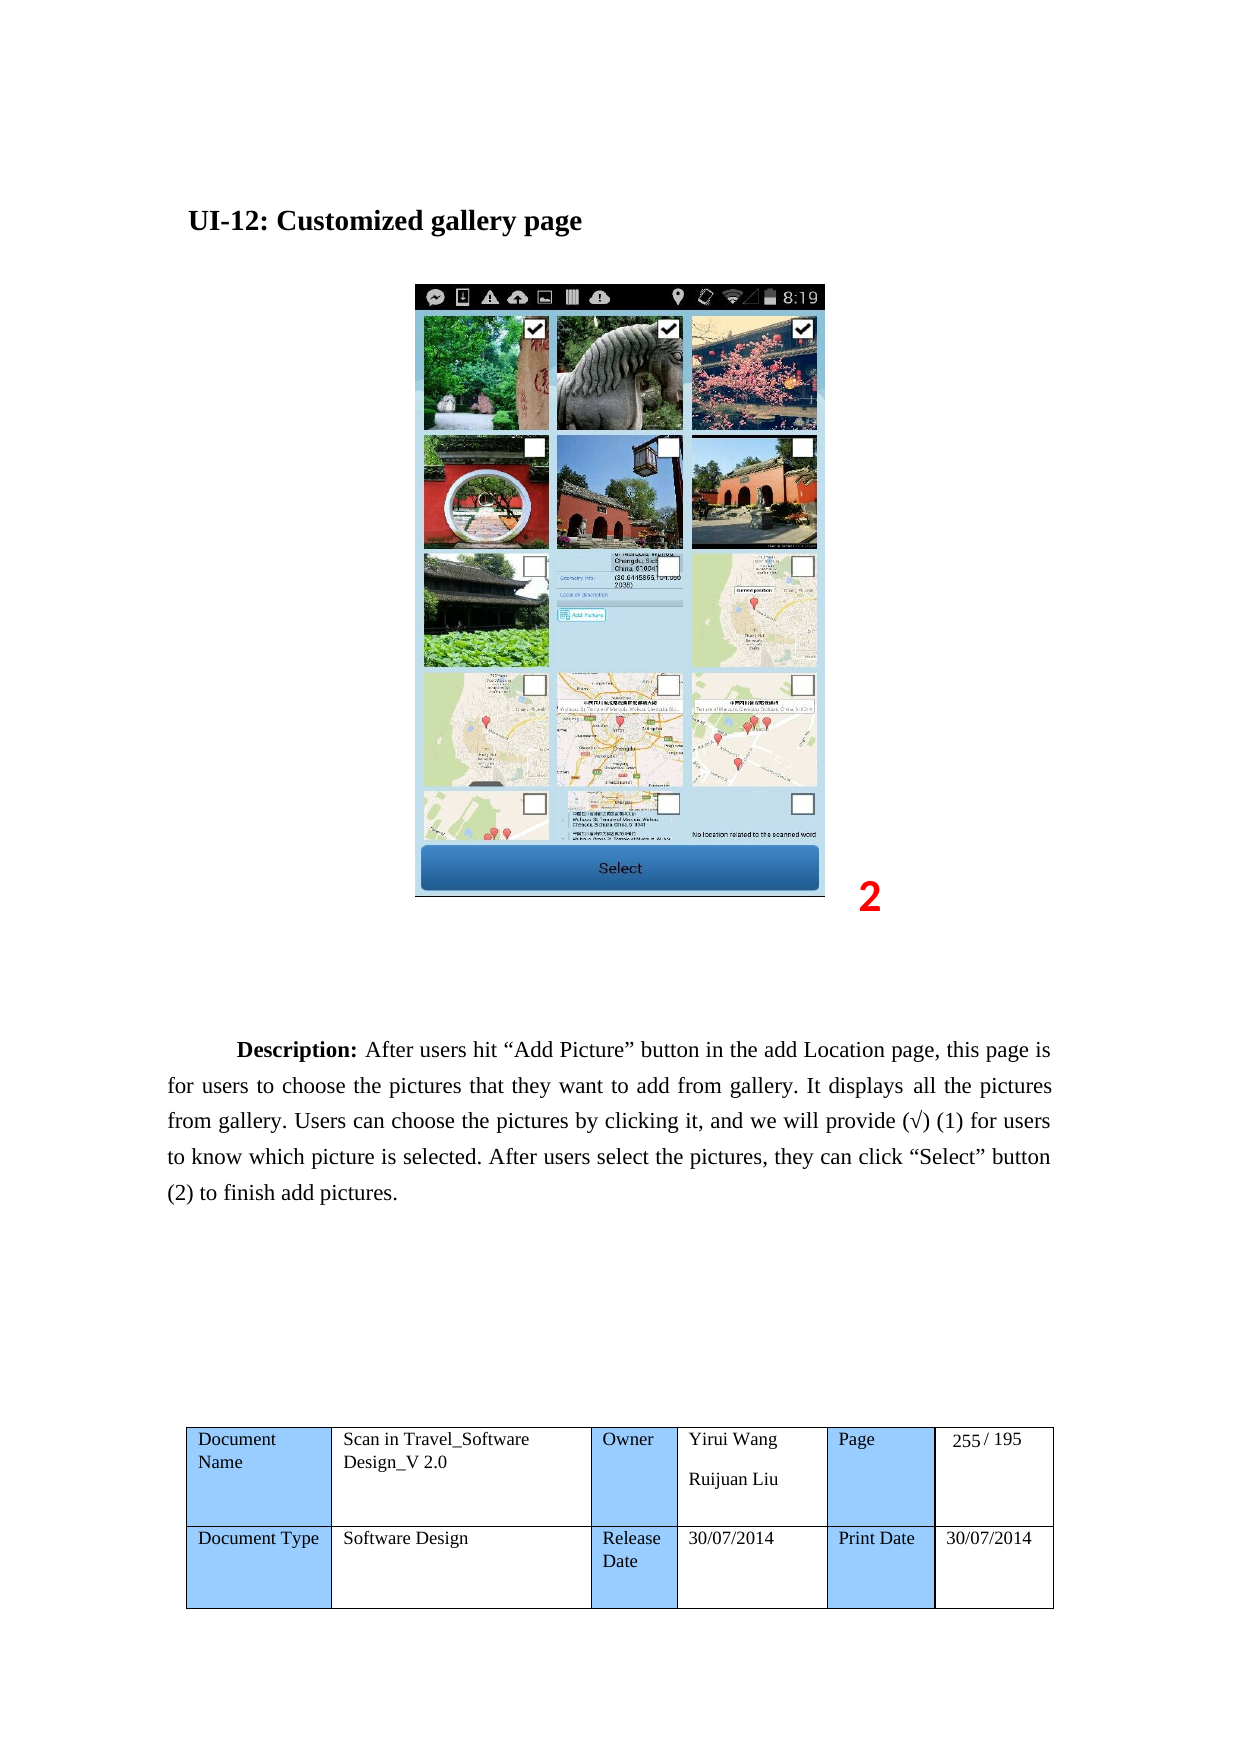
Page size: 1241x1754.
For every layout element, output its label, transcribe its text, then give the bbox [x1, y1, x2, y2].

picture [415, 284, 825, 897]
text Description: After users hit “Add Picture” button in the add Location page, this page is for users to choose the pictures that they want to add from gallery. It displays all the pictures from gallery. Users can choose the pictures by clicking it, and we will provide (√) (1) for users to know which picture is selected. After users select the pictures, they can click “Select” button (2) to finish add pictures. [167, 1032, 1052, 1209]
text UI-12: Customized gallery page [188, 186, 1052, 253]
